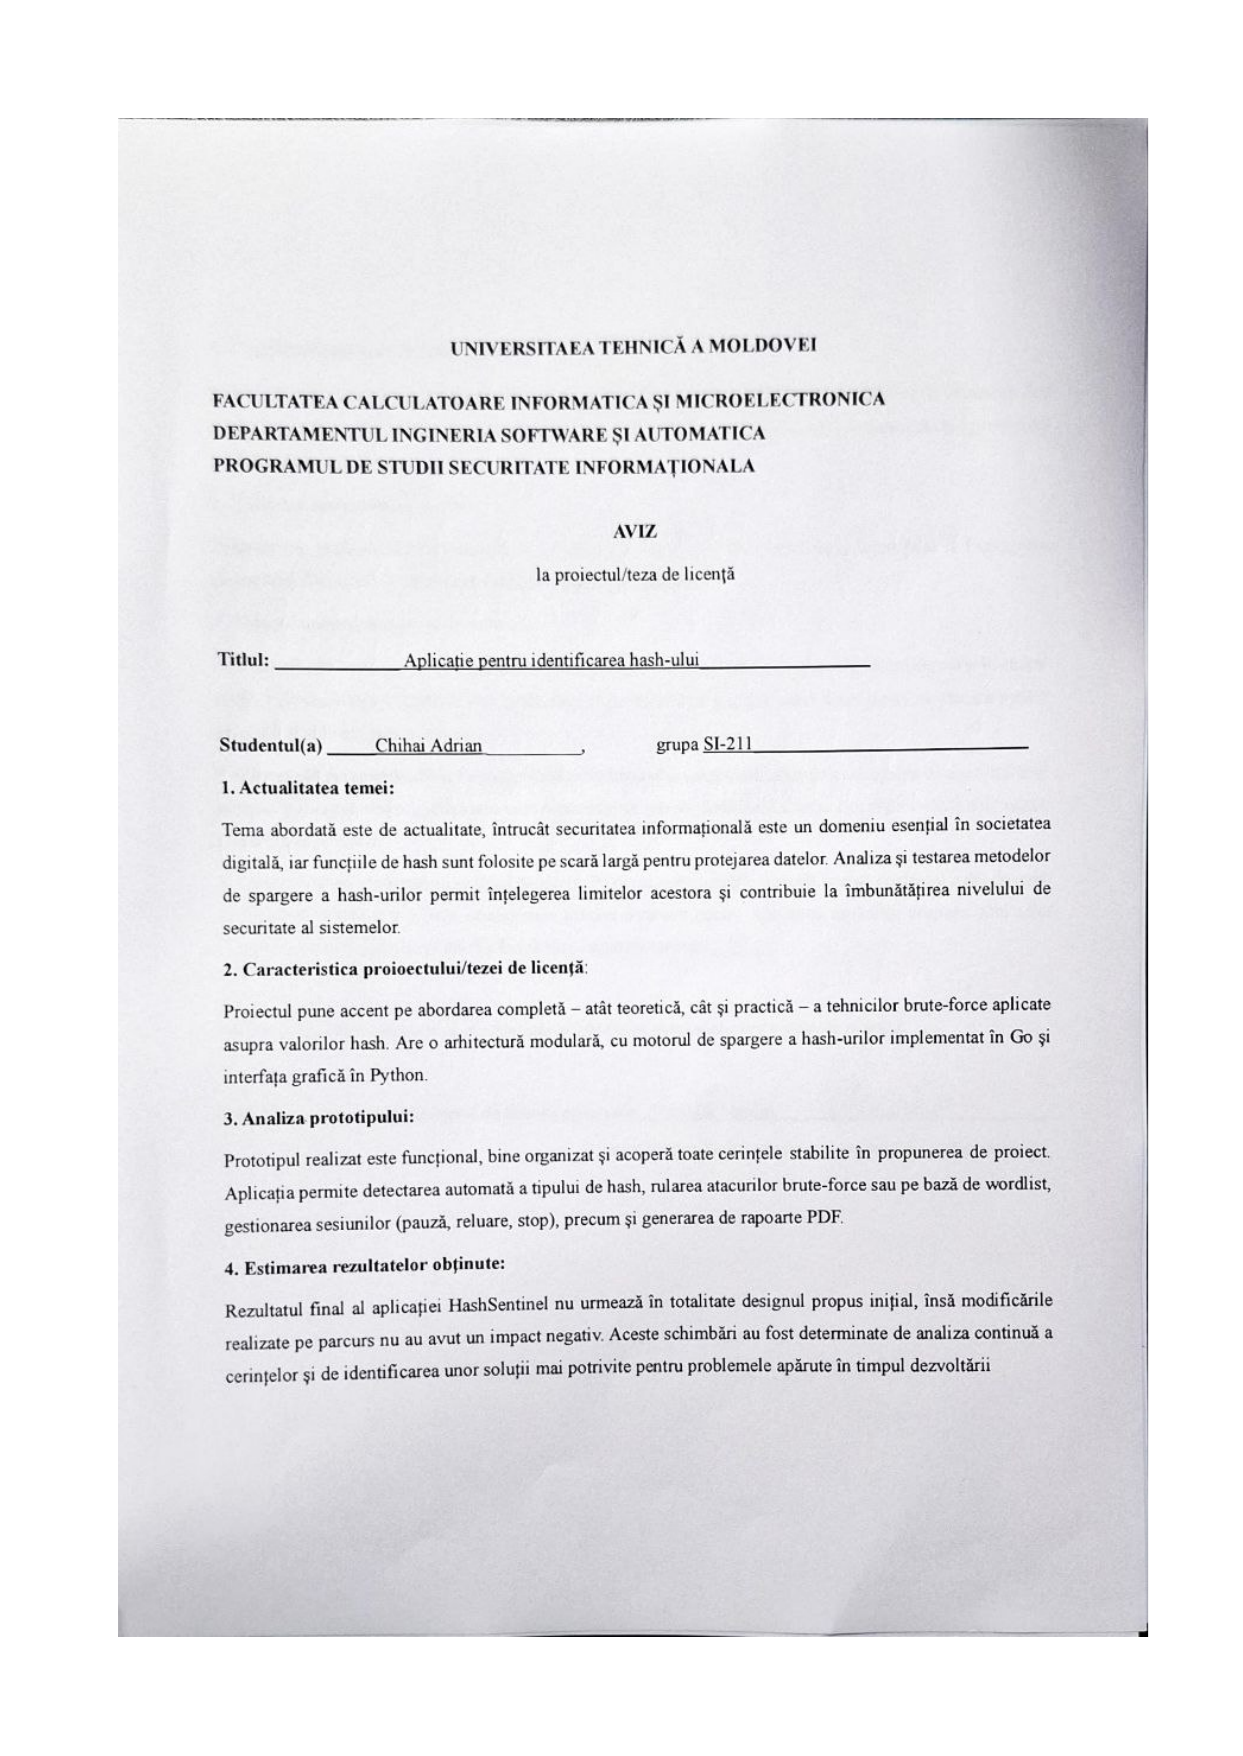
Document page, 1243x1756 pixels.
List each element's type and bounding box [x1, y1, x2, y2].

picture [118, 118, 1149, 1637]
